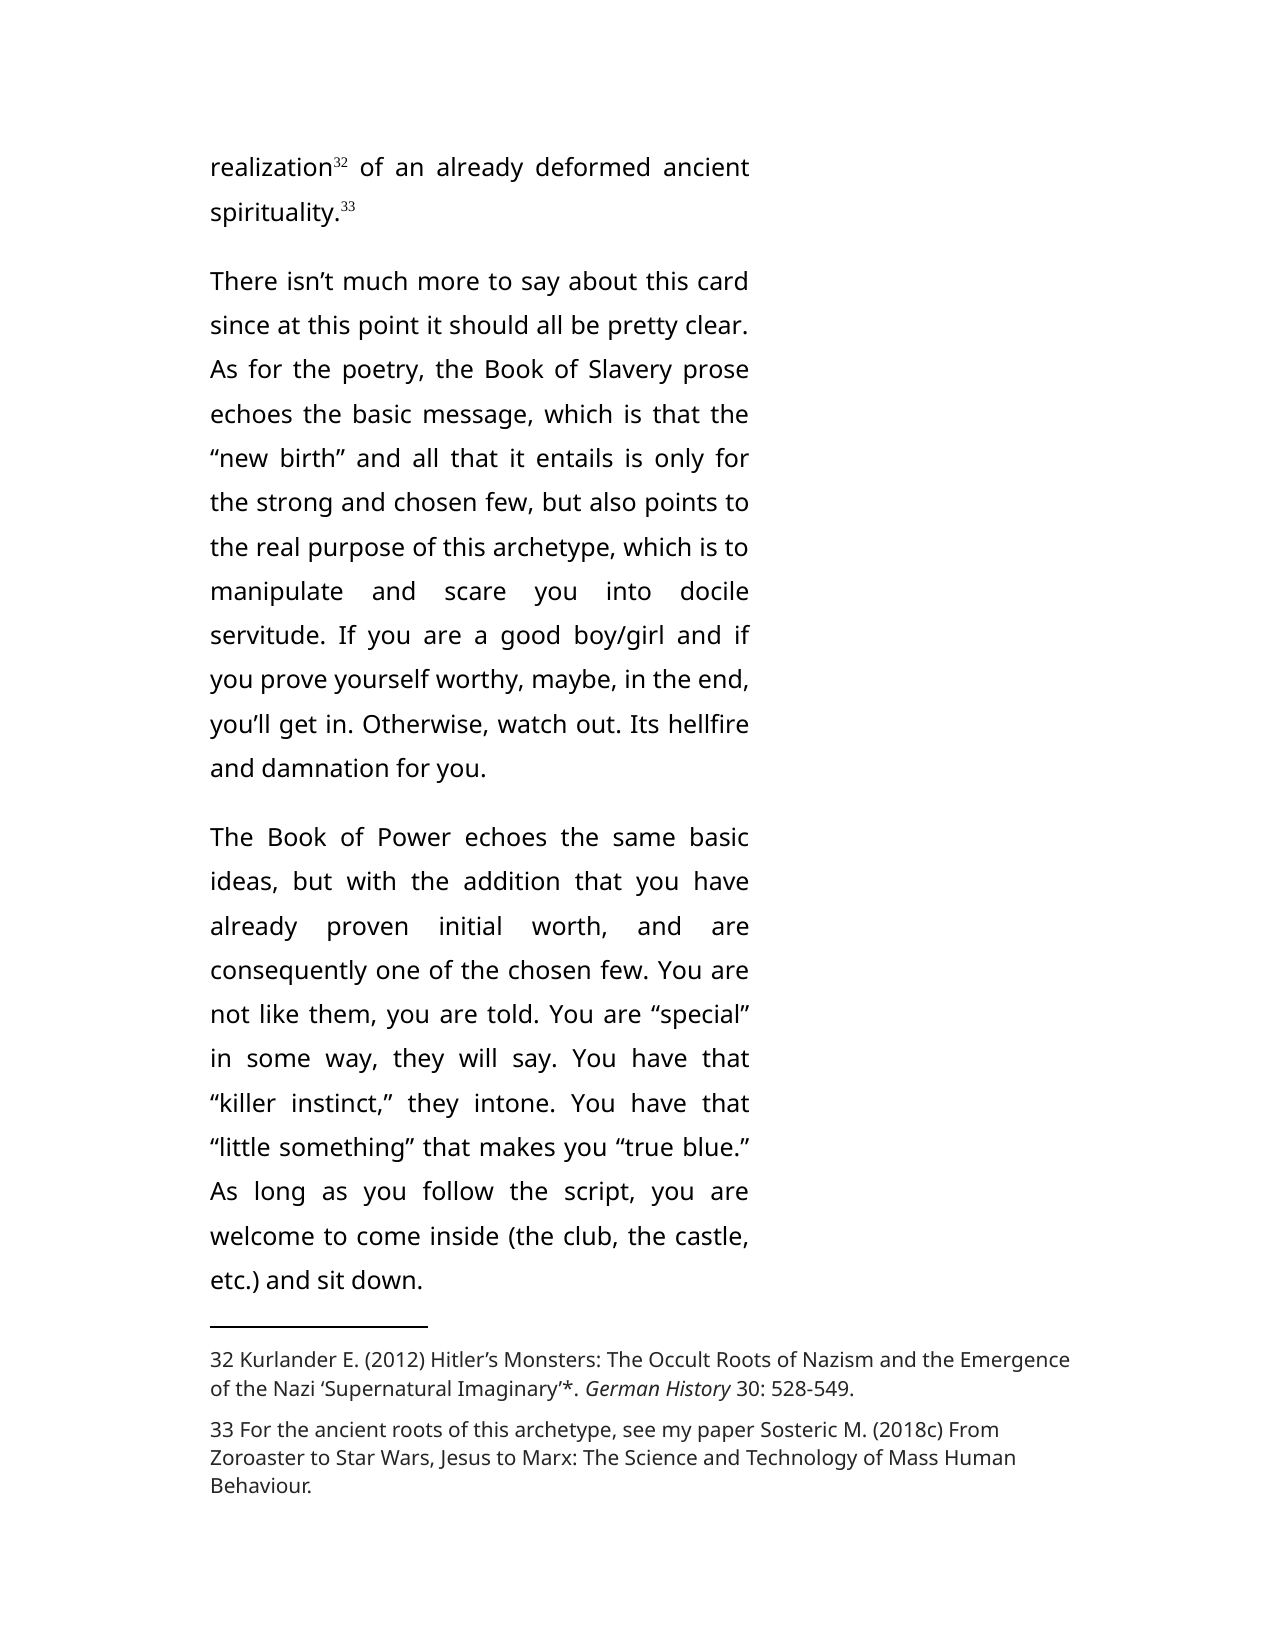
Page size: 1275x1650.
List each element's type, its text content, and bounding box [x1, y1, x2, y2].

text There isn’t much more to say about this card since at this point it should all be pretty clear. As for the poetry, the Book of Slavery prose echoes the basic message, which is that the “new birth” and all that it entails is only for the strong and chosen few, but also points to the real purpose of this archetype, which is to manipulate and scare you into docile servitude. If you are a good boy/girl and if you prove yourself worthy, maybe, in the end, you’ll get in. Otherwise, watch out. Its hellfire and damnation for you. [210, 263, 750, 784]
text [210, 150, 750, 228]
text The Book of Power echoes the same basic ideas, but with the addition that you have already proven initial worth, and are consequently one of the chosen few. You are not like them, you are told. You are “special” in some way, they will say. You have that “killer instinct,” they intone. You have that “little something” that makes you “true blue.” As long as you follow the script, you are welcome to come inside (the club, the castle, etc.) and sit down. [210, 820, 750, 1297]
